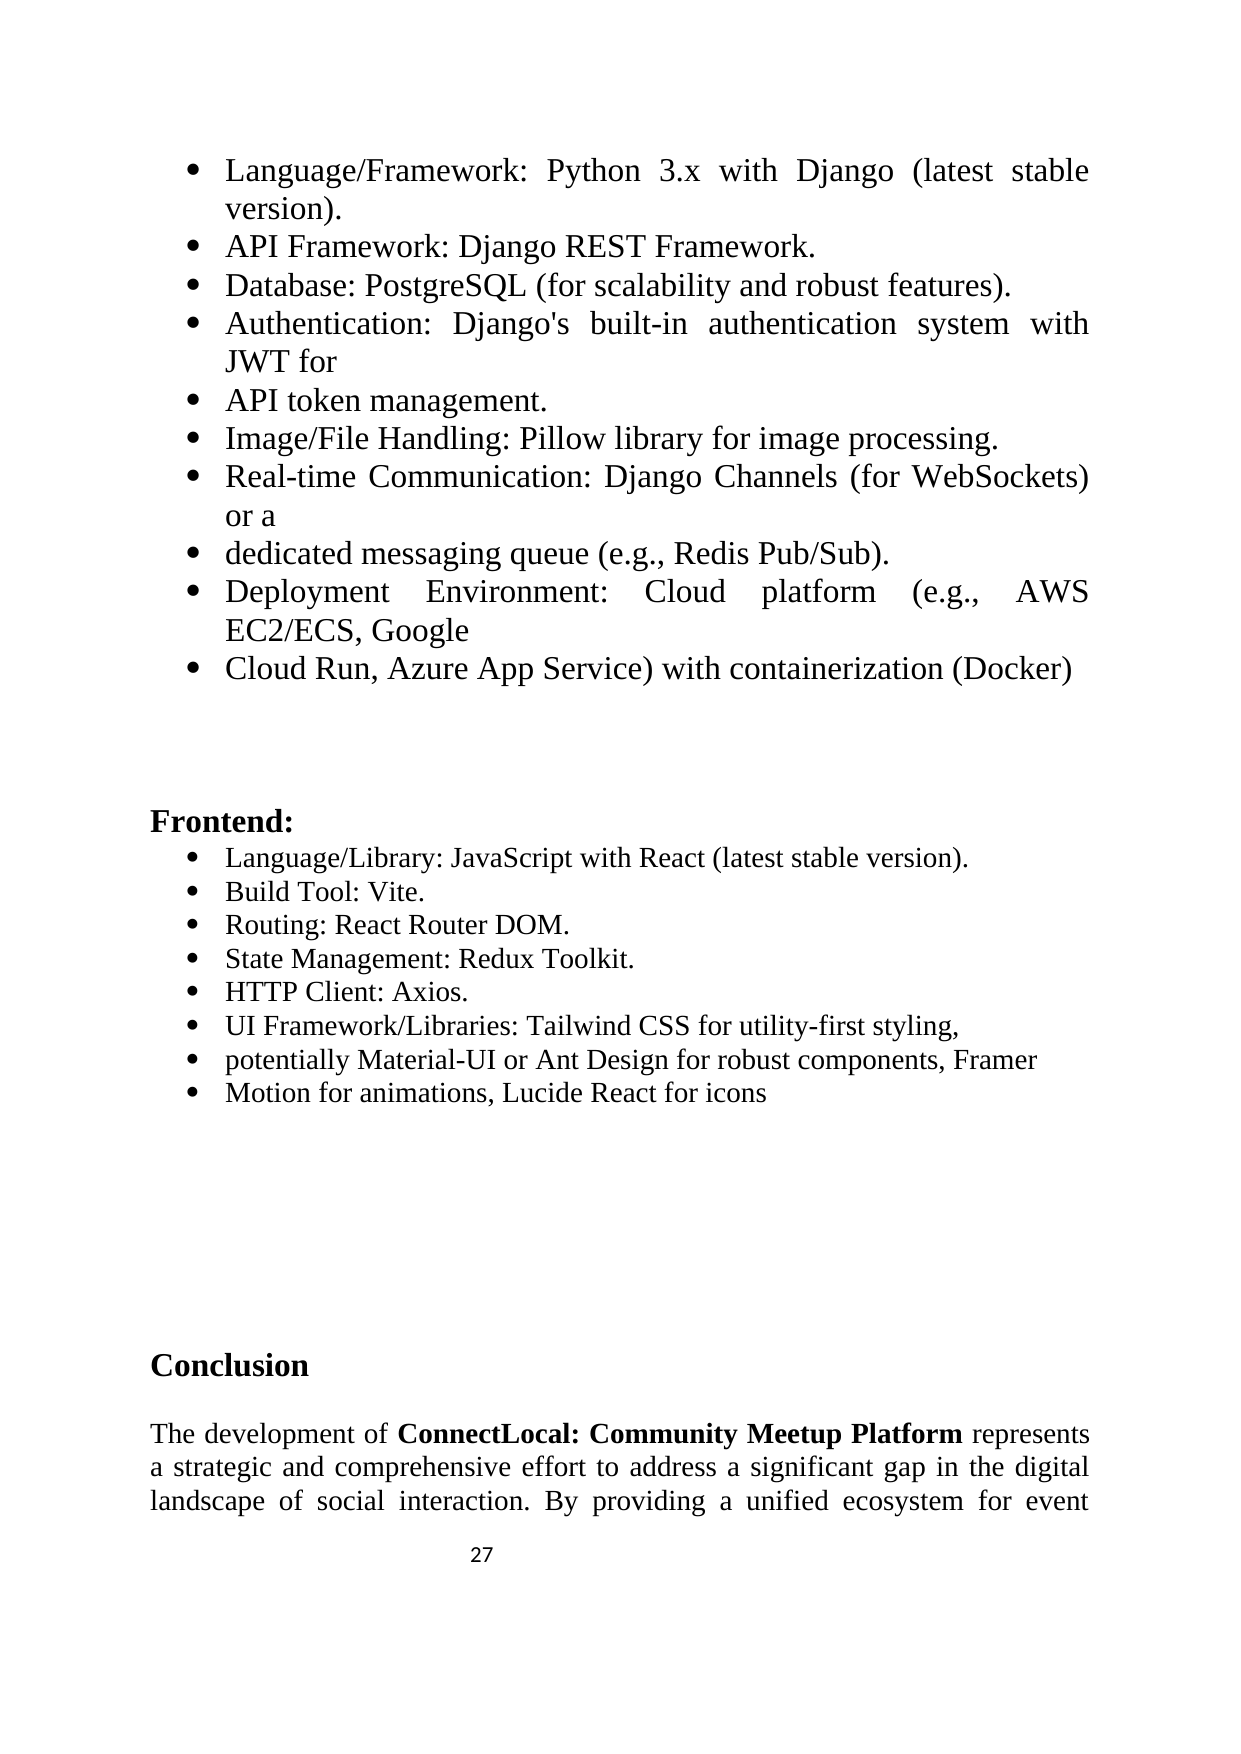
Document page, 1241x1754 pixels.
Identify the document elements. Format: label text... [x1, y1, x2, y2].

list Database: PostgreSQL (for scalability and robust features). [187, 265, 1090, 303]
list Cloud Run, Azure App Service) with containerization (Docker) [187, 648, 1090, 687]
list UI Framework/Libraries: Tailwind CSS for utility-first styling, [187, 1008, 1090, 1042]
subtitle Conclusion [150, 1346, 1090, 1384]
list State Management: Redux Toolkit. [187, 941, 1090, 974]
list API token management. [187, 380, 1090, 418]
list Motion for animations, Lucide React for icons [187, 1076, 1090, 1109]
list HTTP Client: Axios. [187, 974, 1090, 1008]
list potentially Material-UI or Ant Design for robust components, Framer [187, 1042, 1090, 1076]
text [150, 1416, 1090, 1517]
list Authentication: Django's built-in authentication system with JWT for [187, 303, 1090, 380]
list Routing: React Router DOM. [187, 907, 1090, 941]
list Build Tool: Vite. [187, 874, 1090, 907]
list Language/Framework: Python 3.x with Django (latest stable version). [187, 150, 1090, 227]
list Image/File Handling: Pillow library for image processing. [187, 418, 1090, 457]
text Frontend: [150, 725, 1090, 840]
list API Framework: Django REST Framework. [187, 227, 1090, 265]
list dedicated messaging queue (e.g., Redis Pub/Sub). [187, 533, 1090, 572]
list Language/Library: JavaScript with React (latest stable version). [187, 840, 1090, 874]
list Deployment Environment: Cloud platform (e.g., AWS EC2/ECS, Google [187, 572, 1090, 648]
list Real-time Communication: Django Channels (for WebSockets) or a [187, 457, 1090, 533]
